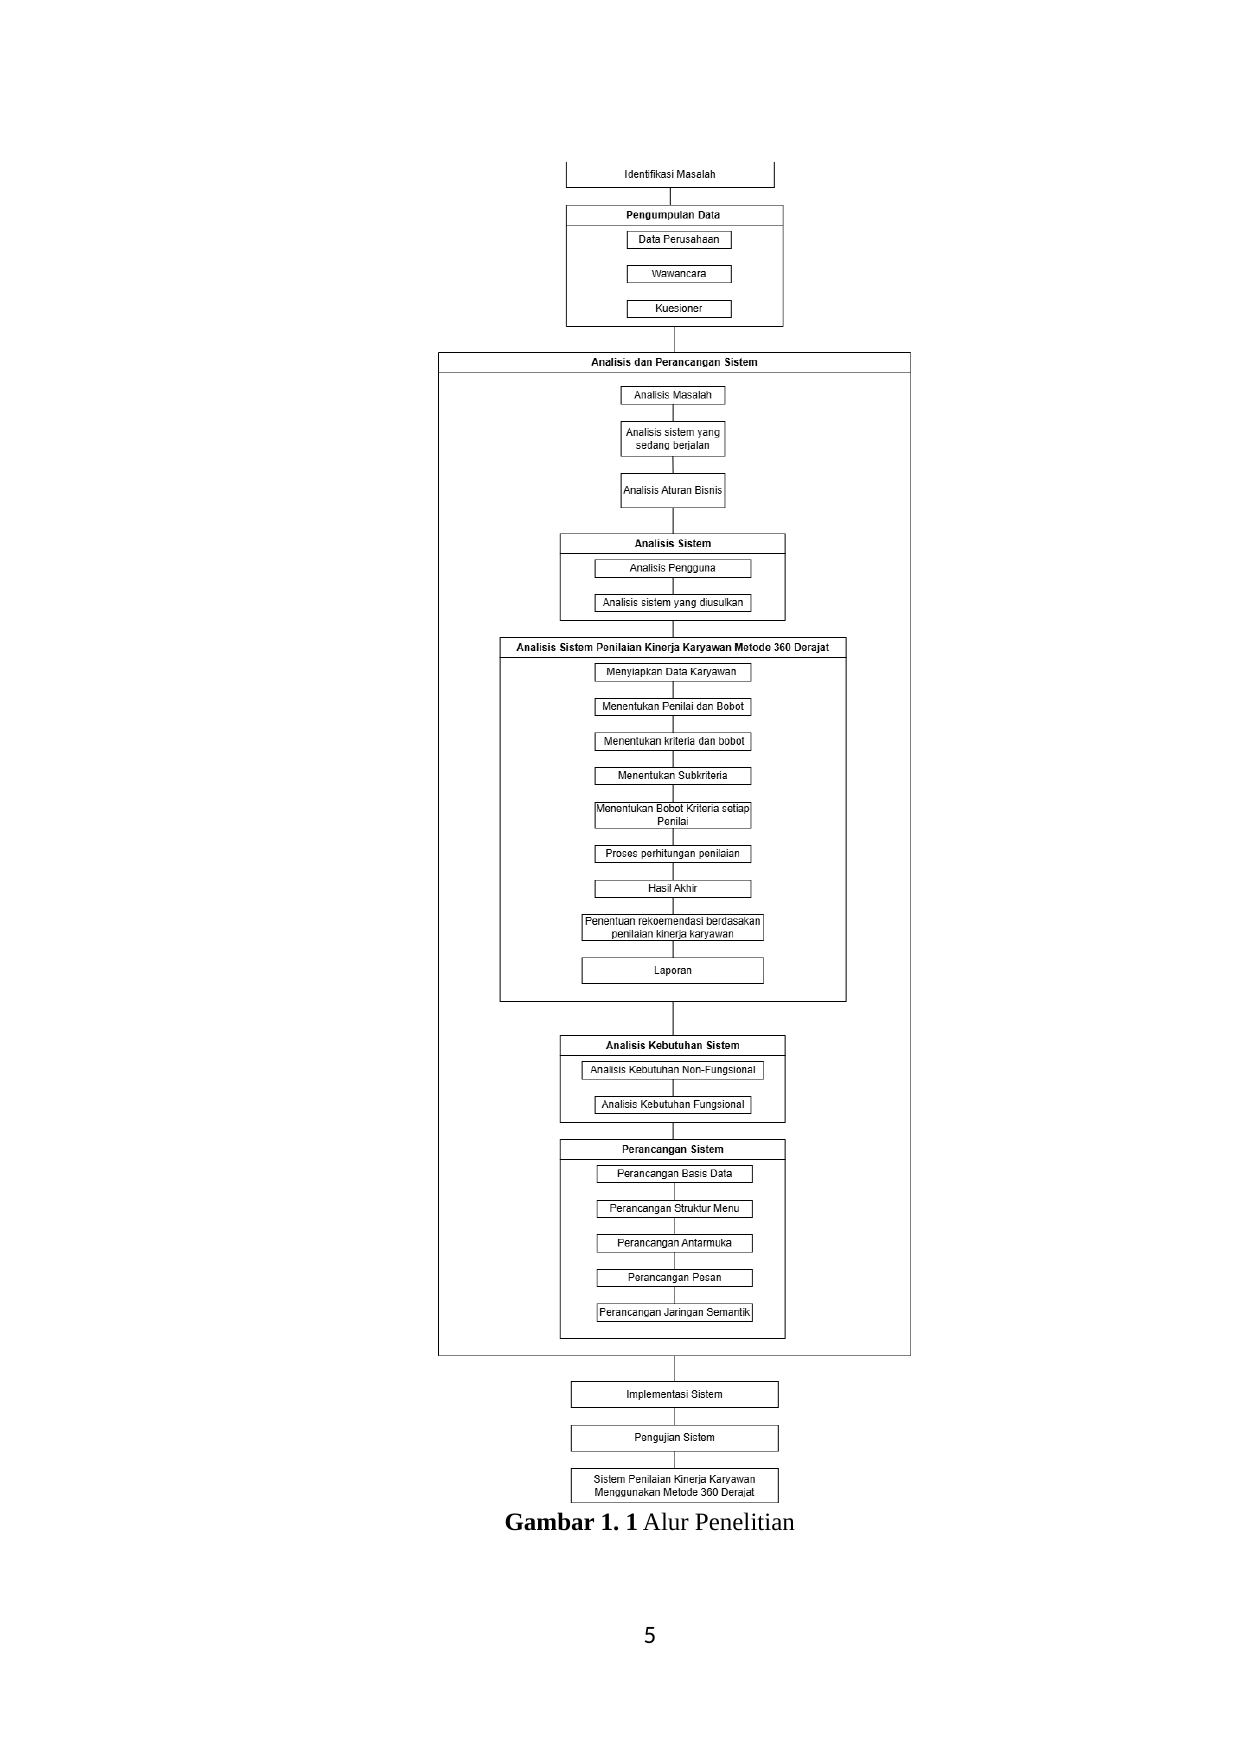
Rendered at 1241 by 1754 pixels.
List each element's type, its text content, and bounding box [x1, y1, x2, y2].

picture [438, 162, 911, 1503]
text Gambar 1. 1 Alur Penelitian [236, 1507, 1063, 1536]
